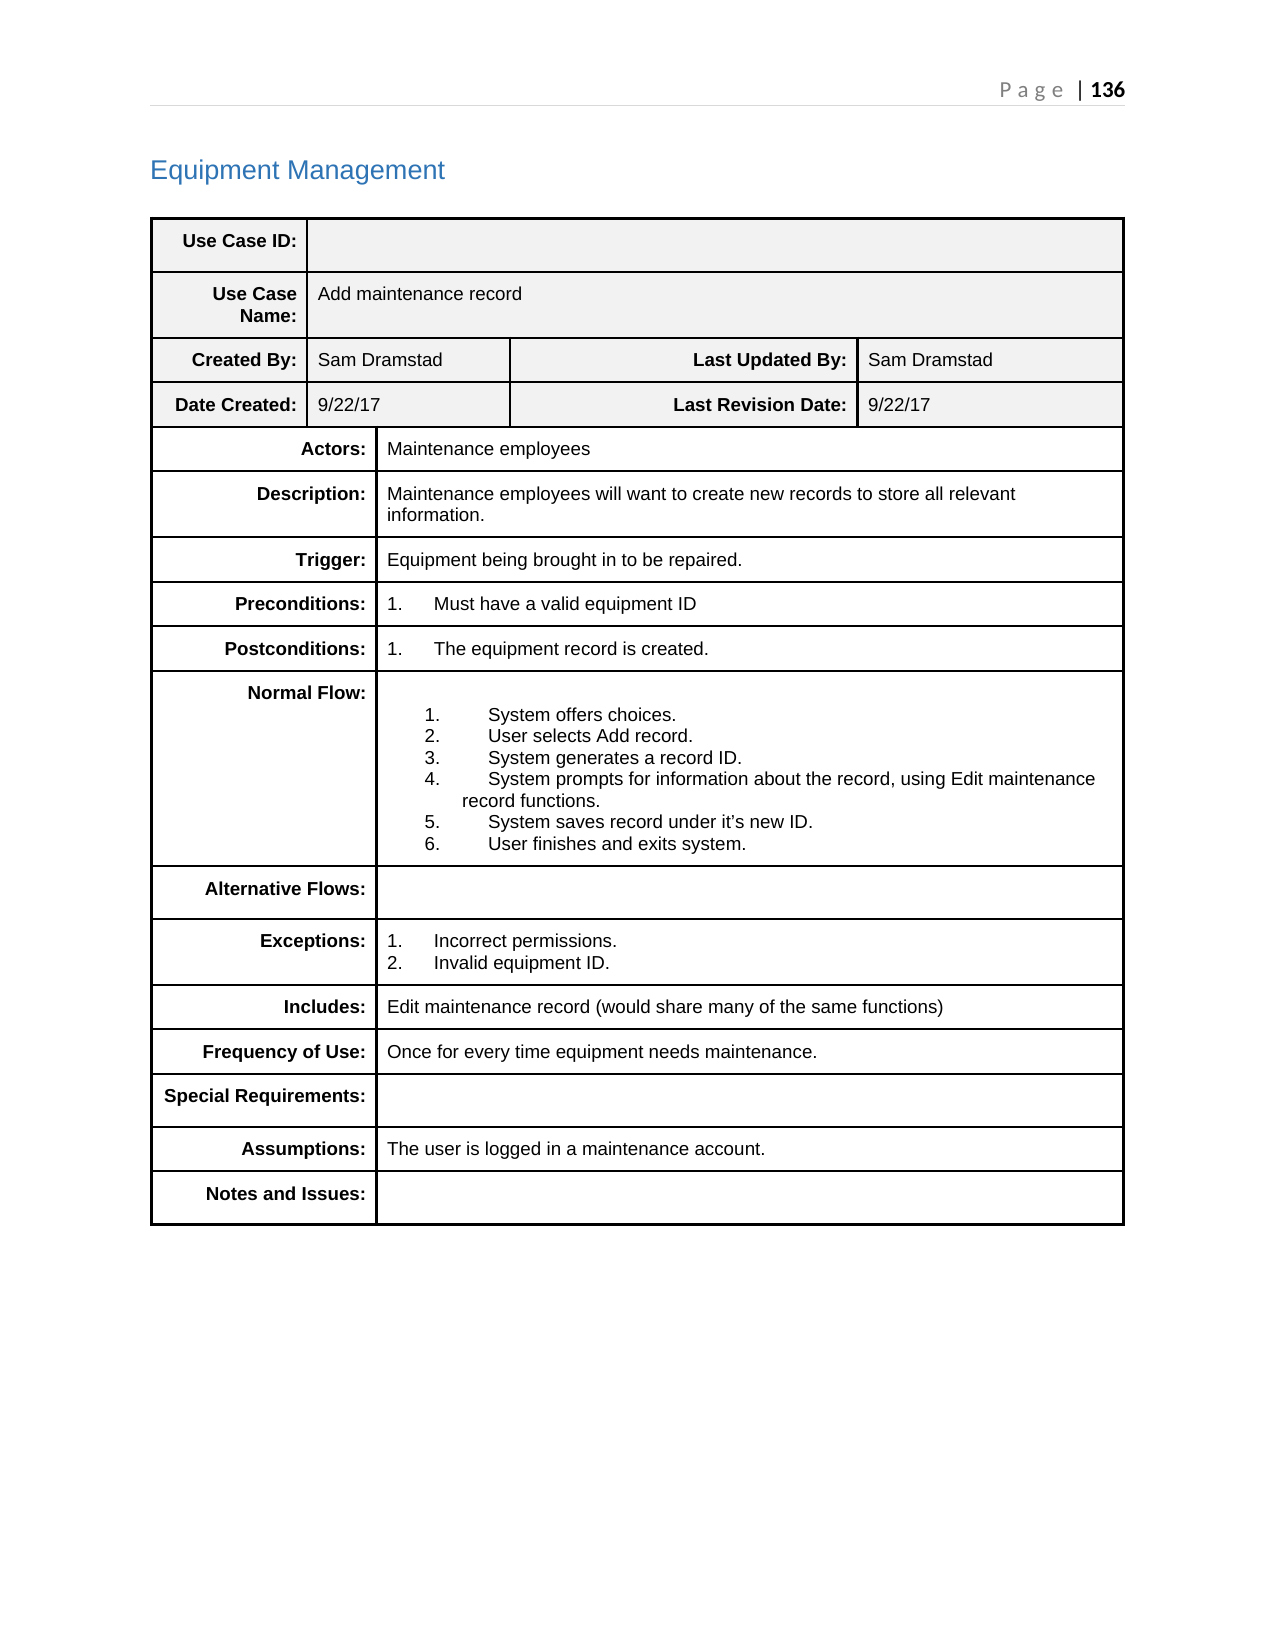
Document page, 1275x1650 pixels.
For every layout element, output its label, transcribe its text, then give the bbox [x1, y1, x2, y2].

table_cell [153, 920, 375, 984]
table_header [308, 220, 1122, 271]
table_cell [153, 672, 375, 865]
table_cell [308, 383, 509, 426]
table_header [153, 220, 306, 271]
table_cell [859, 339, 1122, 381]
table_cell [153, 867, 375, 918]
subtitle Equipment Management [150, 154, 1125, 185]
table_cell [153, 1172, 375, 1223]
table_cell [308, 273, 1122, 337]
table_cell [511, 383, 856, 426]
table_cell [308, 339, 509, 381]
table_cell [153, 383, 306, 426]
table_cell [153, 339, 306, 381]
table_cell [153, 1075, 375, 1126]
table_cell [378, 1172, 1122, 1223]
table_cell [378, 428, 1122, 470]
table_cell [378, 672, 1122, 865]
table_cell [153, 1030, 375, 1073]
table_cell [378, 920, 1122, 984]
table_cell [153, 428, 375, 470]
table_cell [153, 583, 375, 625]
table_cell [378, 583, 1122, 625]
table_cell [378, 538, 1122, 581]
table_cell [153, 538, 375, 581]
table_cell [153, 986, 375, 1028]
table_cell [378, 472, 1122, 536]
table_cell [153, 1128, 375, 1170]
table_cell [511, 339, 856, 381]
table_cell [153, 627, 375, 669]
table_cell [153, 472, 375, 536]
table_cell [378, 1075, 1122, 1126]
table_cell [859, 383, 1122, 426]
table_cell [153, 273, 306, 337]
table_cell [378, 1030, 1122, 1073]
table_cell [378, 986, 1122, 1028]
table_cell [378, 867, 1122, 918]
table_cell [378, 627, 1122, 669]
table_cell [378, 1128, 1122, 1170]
